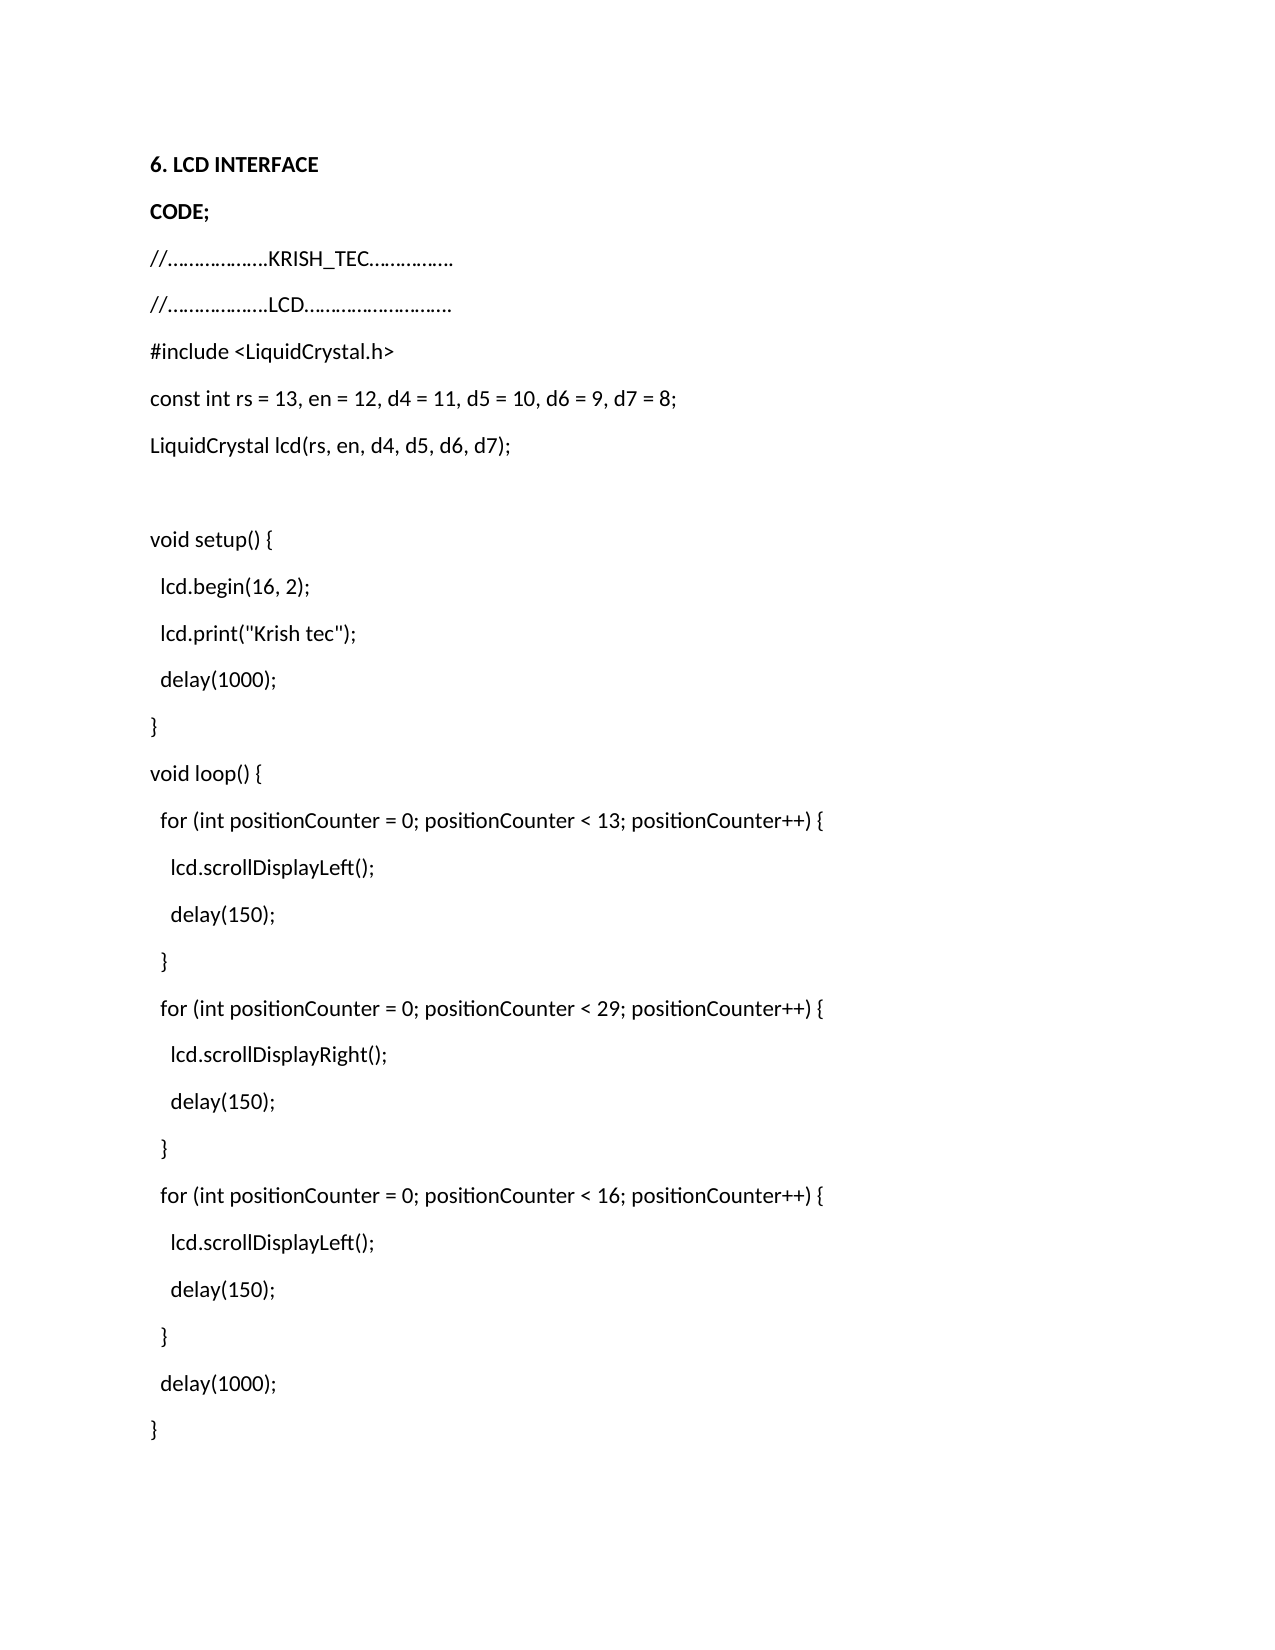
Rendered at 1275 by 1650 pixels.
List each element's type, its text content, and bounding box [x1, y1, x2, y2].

text } [150, 947, 1125, 975]
text //……………….LCD………………………. [150, 291, 1125, 319]
text lcd.print("Krish tec"); [150, 619, 1125, 647]
text lcd.begin(16, 2); [150, 572, 1125, 600]
text } [150, 1416, 1125, 1444]
text delay(1000); [150, 1369, 1125, 1397]
text const int rs = 13, en = 12, d4 = 11, d5 = 10, d6 = 9, d7 = 8; [150, 384, 1125, 412]
text } [150, 712, 1125, 741]
text delay(1000); [150, 666, 1125, 694]
text for (int positionCounter = 0; positionCounter < 13; positionCounter++) { [150, 806, 1125, 834]
text lcd.scrollDisplayLeft(); [150, 1228, 1125, 1256]
text } [150, 1134, 1125, 1162]
text CODE; [150, 197, 1125, 225]
text for (int positionCounter = 0; positionCounter < 16; positionCounter++) { [150, 1181, 1125, 1209]
text lcd.scrollDisplayLeft(); [150, 853, 1125, 881]
text void loop() { [150, 759, 1125, 787]
text 6. LCD INTERFACE [150, 150, 1125, 178]
text lcd.scrollDisplayRight(); [150, 1041, 1125, 1069]
text for (int positionCounter = 0; positionCounter < 29; positionCounter++) { [150, 994, 1125, 1022]
text #include <LiquidCrystal.h> [150, 337, 1125, 366]
text delay(150); [150, 900, 1125, 928]
text //……………….KRISH_TEC……………. [150, 244, 1125, 272]
text delay(150); [150, 1087, 1125, 1116]
text delay(150); [150, 1275, 1125, 1303]
text } [150, 1322, 1125, 1350]
text void setup() { [150, 525, 1125, 553]
text LiquidCrystal lcd(rs, en, d4, d5, d6, d7); [150, 431, 1125, 459]
